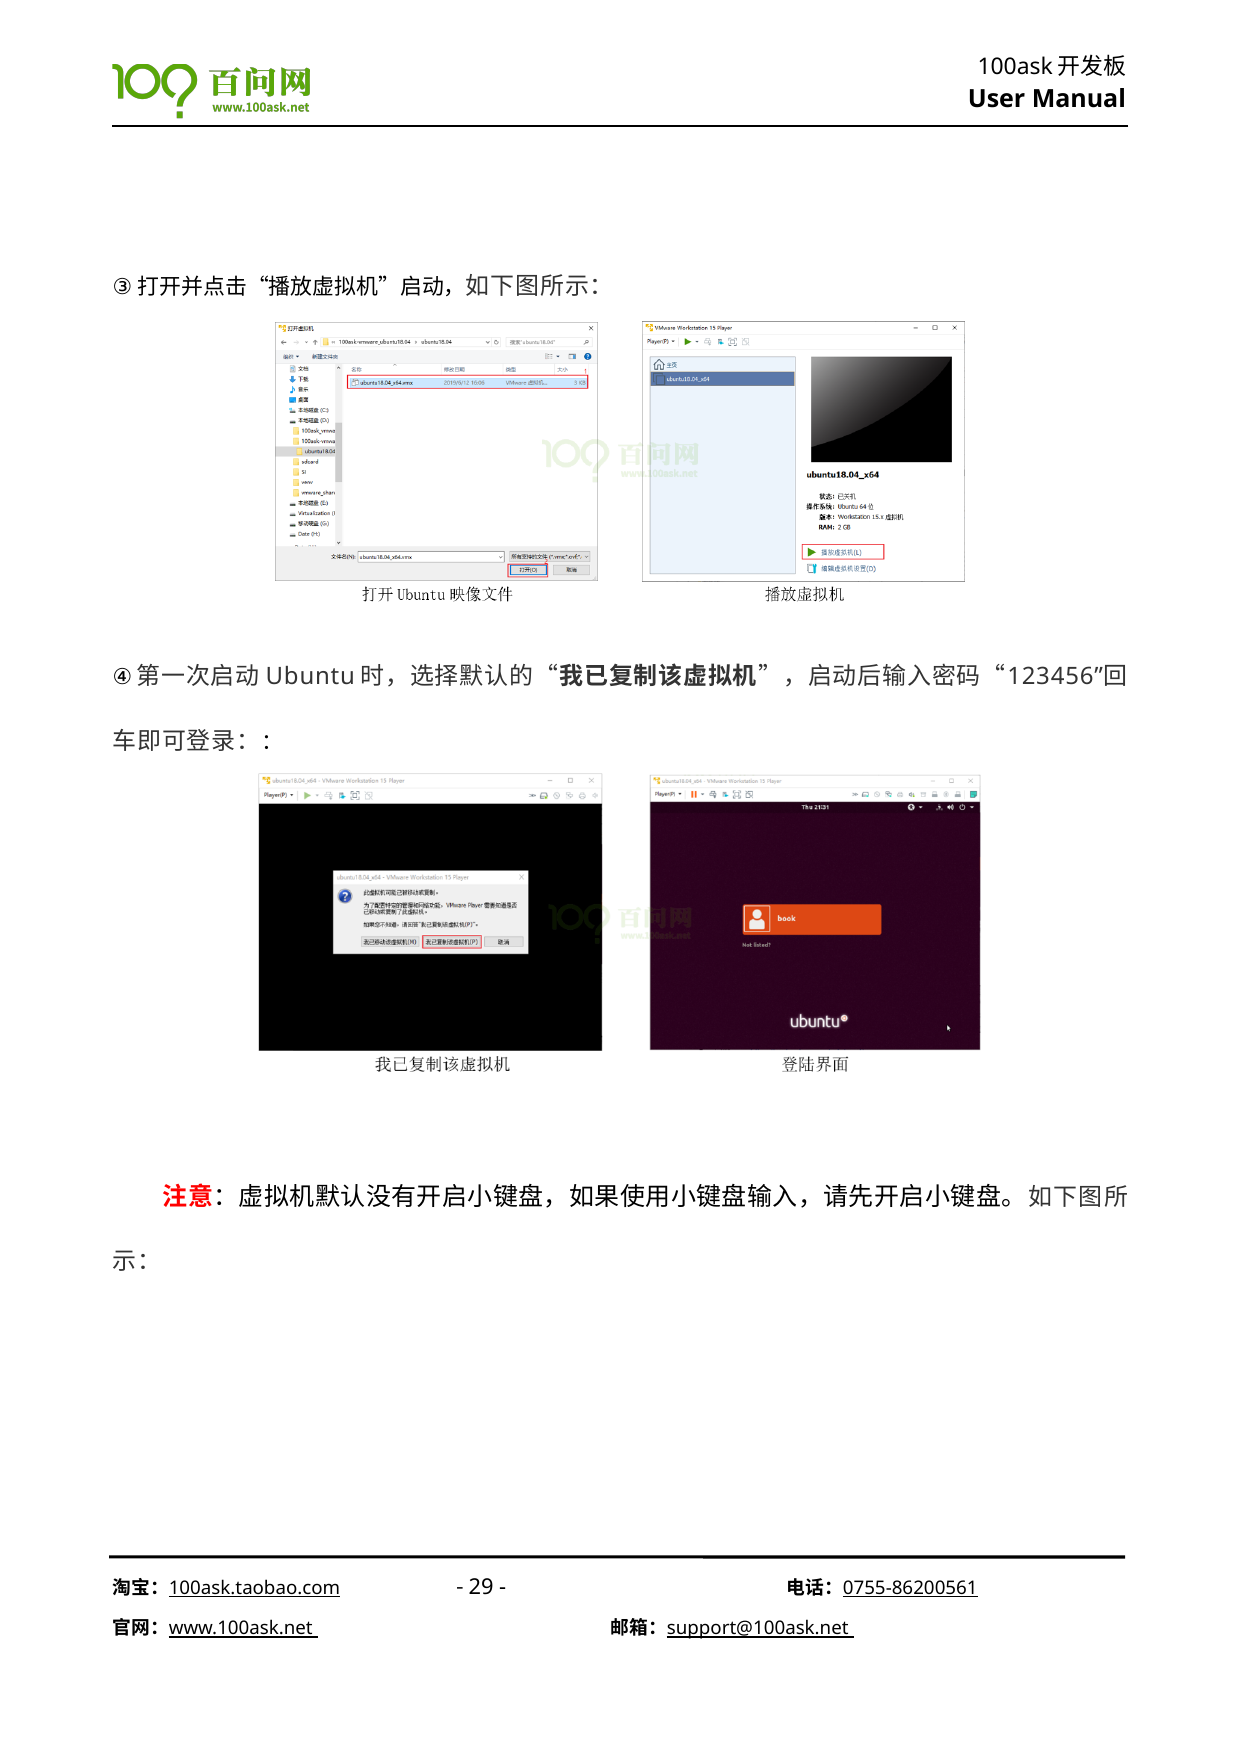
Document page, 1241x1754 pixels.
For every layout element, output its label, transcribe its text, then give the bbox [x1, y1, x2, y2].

text 注意：虚拟机默认没有开启小键盘，如果使用小键盘输入，请先开启小键盘。如下图所示： [112, 1162, 1128, 1292]
picture [272, 316, 969, 605]
text ③ 打开并点击“播放虚拟机”启动，如下图所示： [112, 252, 1128, 317]
picture [112, 64, 310, 124]
text ④第一次启动Ubuntu时，选择默认的“我已复制该虚拟机”，启动后输入密码“123456”回车即可登录：： [112, 642, 1128, 772]
picture [256, 771, 984, 1076]
